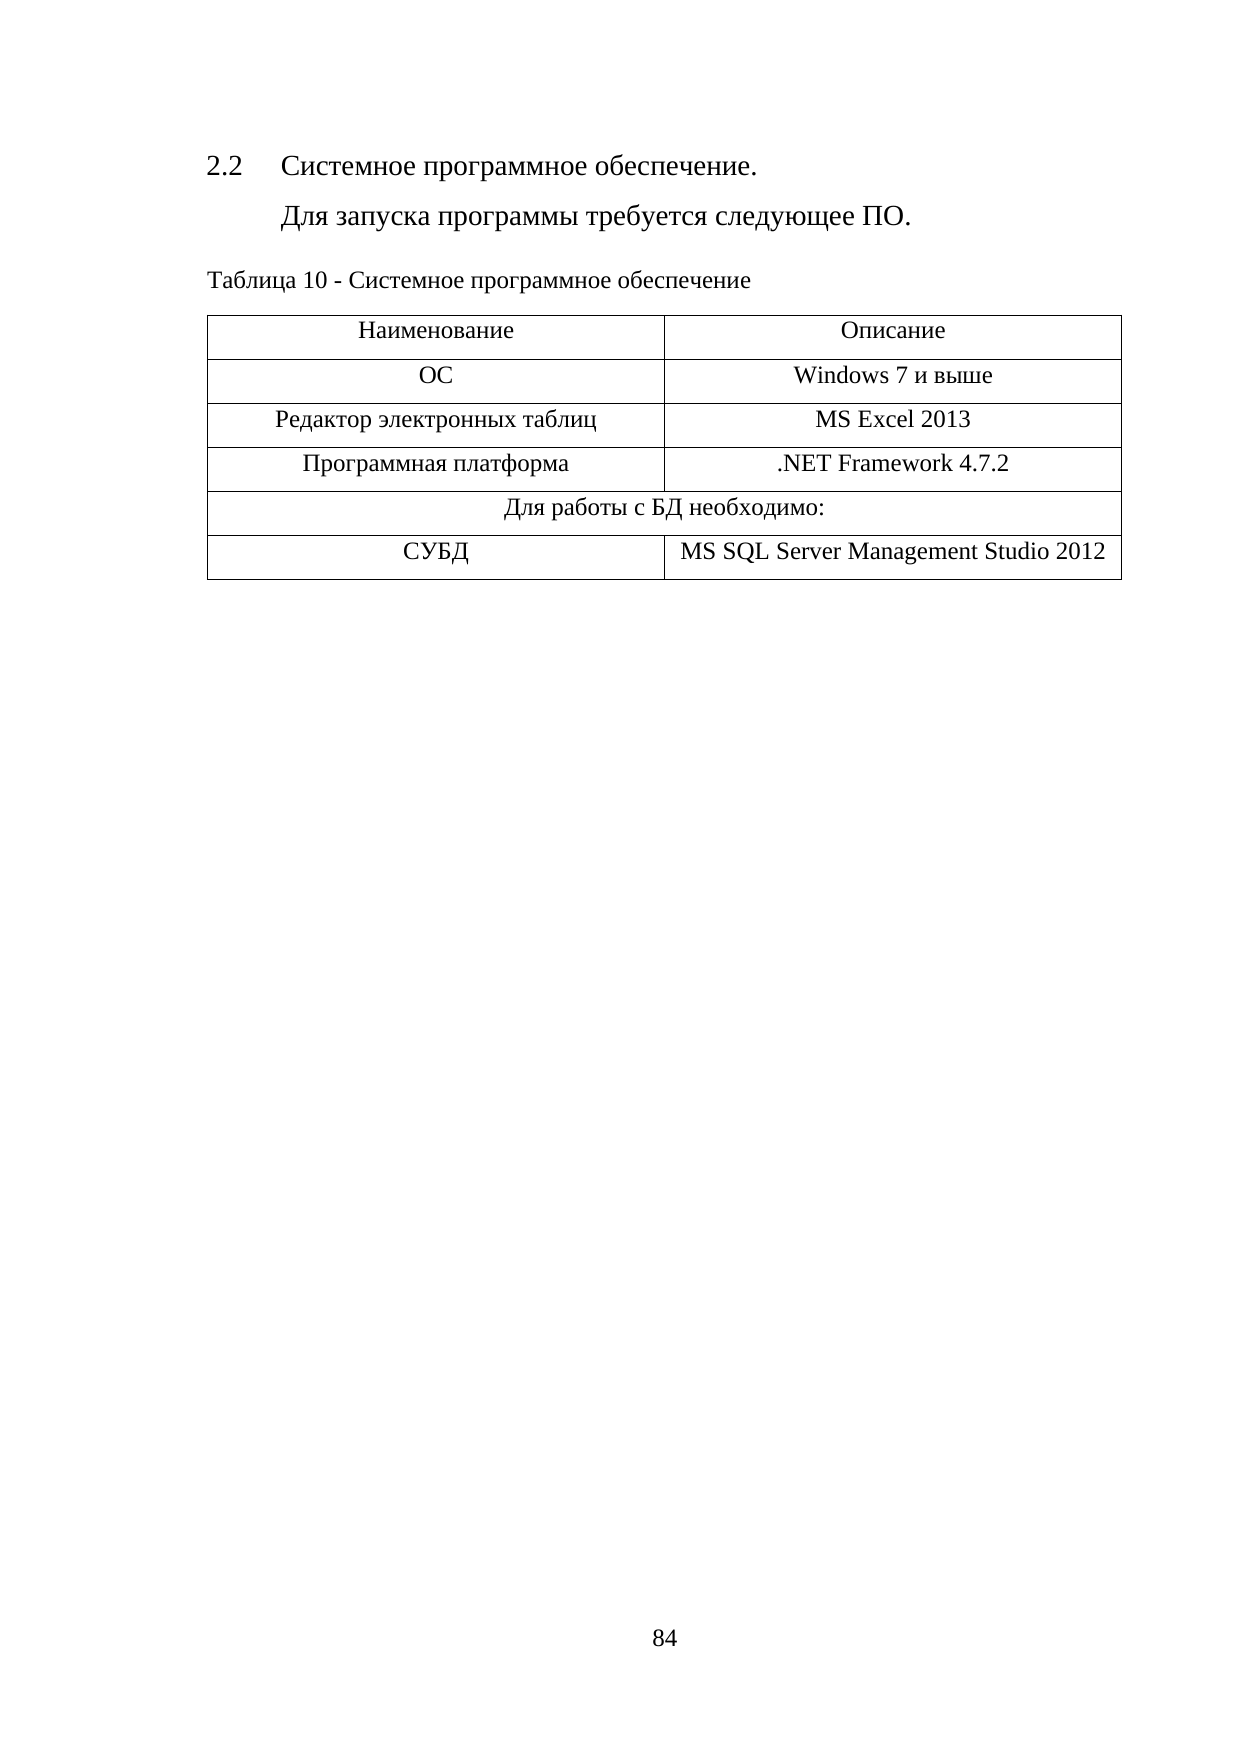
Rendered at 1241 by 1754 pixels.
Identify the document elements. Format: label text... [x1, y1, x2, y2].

table_cell .NET Framework 4.7.2 [665, 448, 1121, 491]
table_header Наименование [208, 316, 664, 359]
table_cell Редактор электронных таблиц [208, 404, 664, 447]
text Таблица 10 - Системное программное обеспечение [207, 265, 1122, 294]
table_cell MS Excel 2013 [665, 404, 1121, 447]
table_header Описание [665, 316, 1121, 359]
list Системное программное обеспечение. [206, 148, 1122, 181]
table_cell Программная платформа [208, 448, 664, 491]
table_cell ОС [208, 360, 664, 403]
table_cell Для работы с БД необходимо: [208, 492, 1121, 535]
list Для запуска программы требуется следующее ПО. [207, 198, 1122, 232]
table_cell Windows 7 и выше [665, 360, 1121, 403]
table_cell СУБД [208, 536, 664, 579]
table_cell MS SQL Server Management Studio 2012 [665, 536, 1121, 579]
